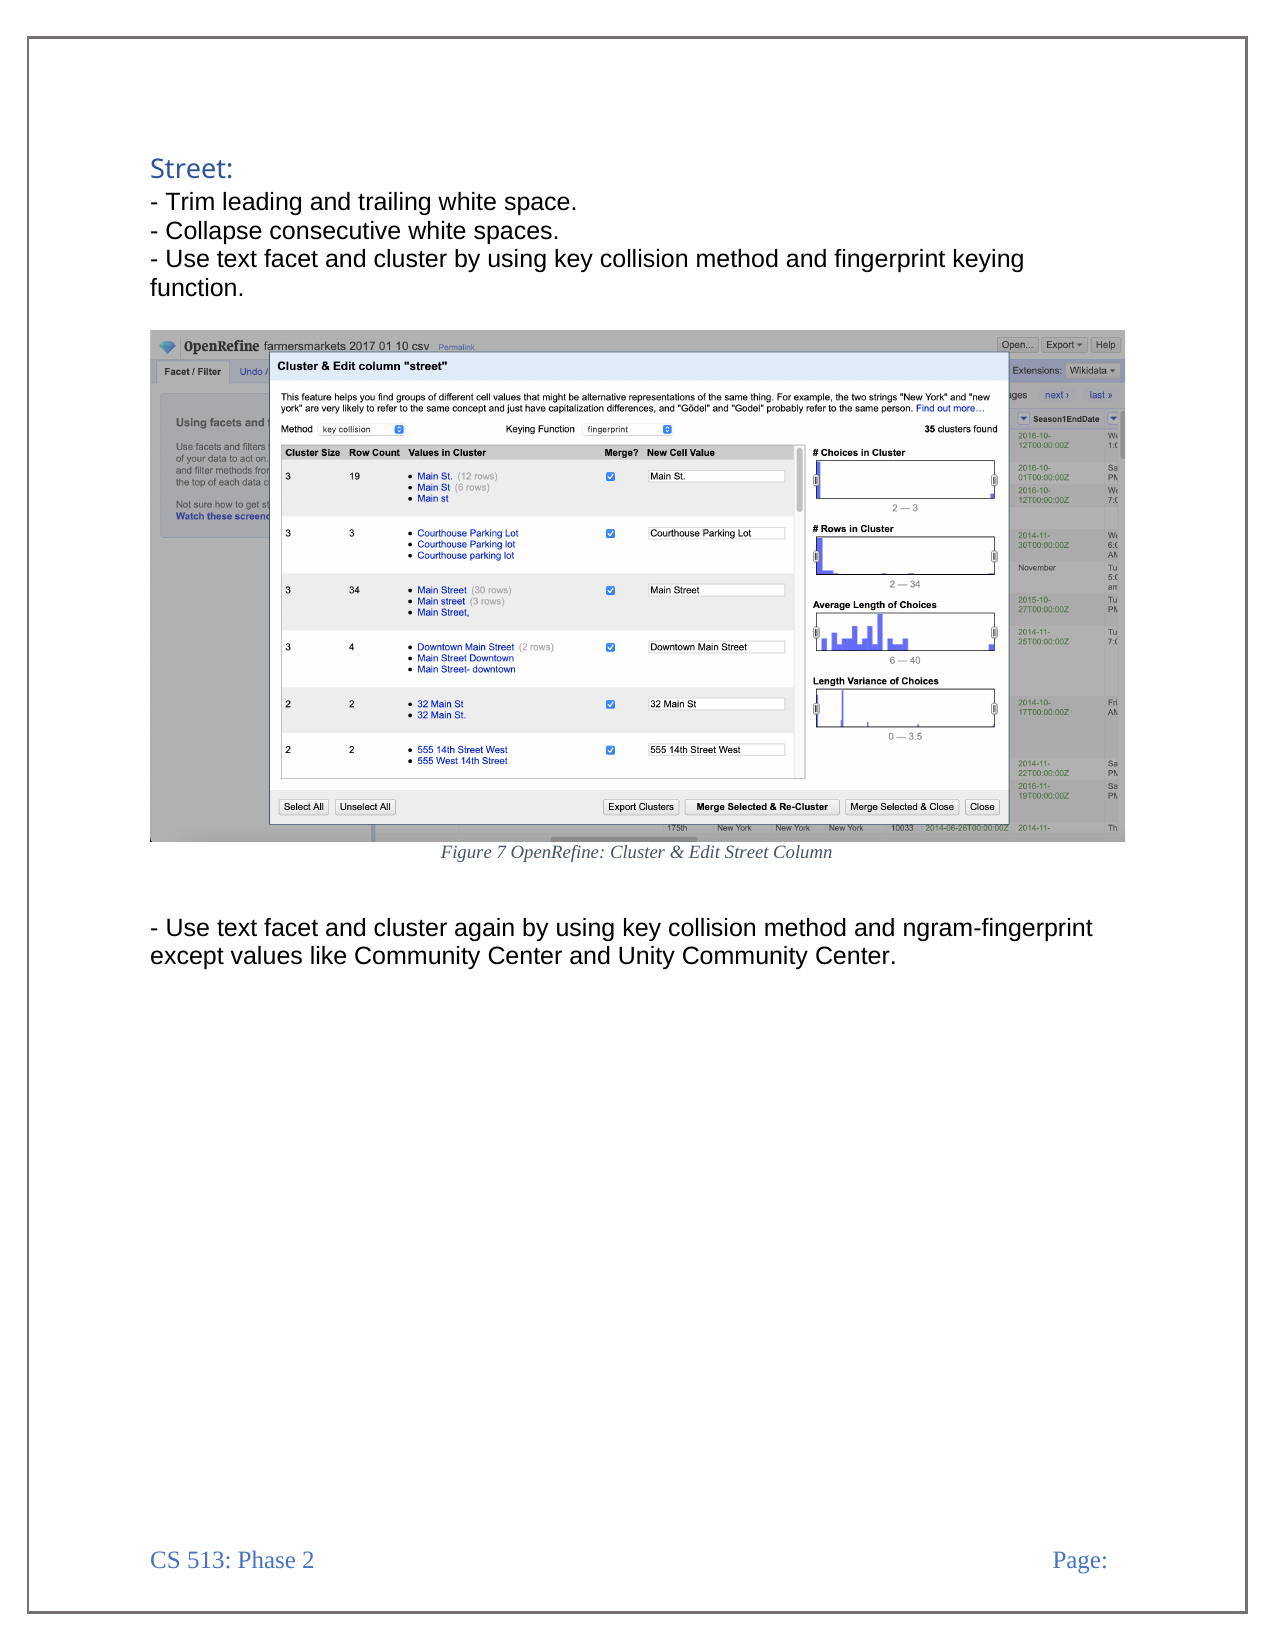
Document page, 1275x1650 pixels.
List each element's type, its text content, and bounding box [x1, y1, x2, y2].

subtitle Street: [150, 150, 1125, 187]
text - Trim leading and trailing white space. [150, 187, 1125, 216]
text - Use text facet and cluster again by using key collision method and ngram-fingerprint except values like Community Center and Unity Community Center. [150, 912, 1125, 970]
text - Use text facet and cluster by using key collision method and fingerprint keying function. [150, 244, 1125, 302]
picture [150, 330, 1125, 842]
text Figure 7 OpenRefine: Cluster & Edit Street Column [150, 842, 1125, 863]
text - Collapse consecutive white spaces. [150, 216, 1125, 244]
